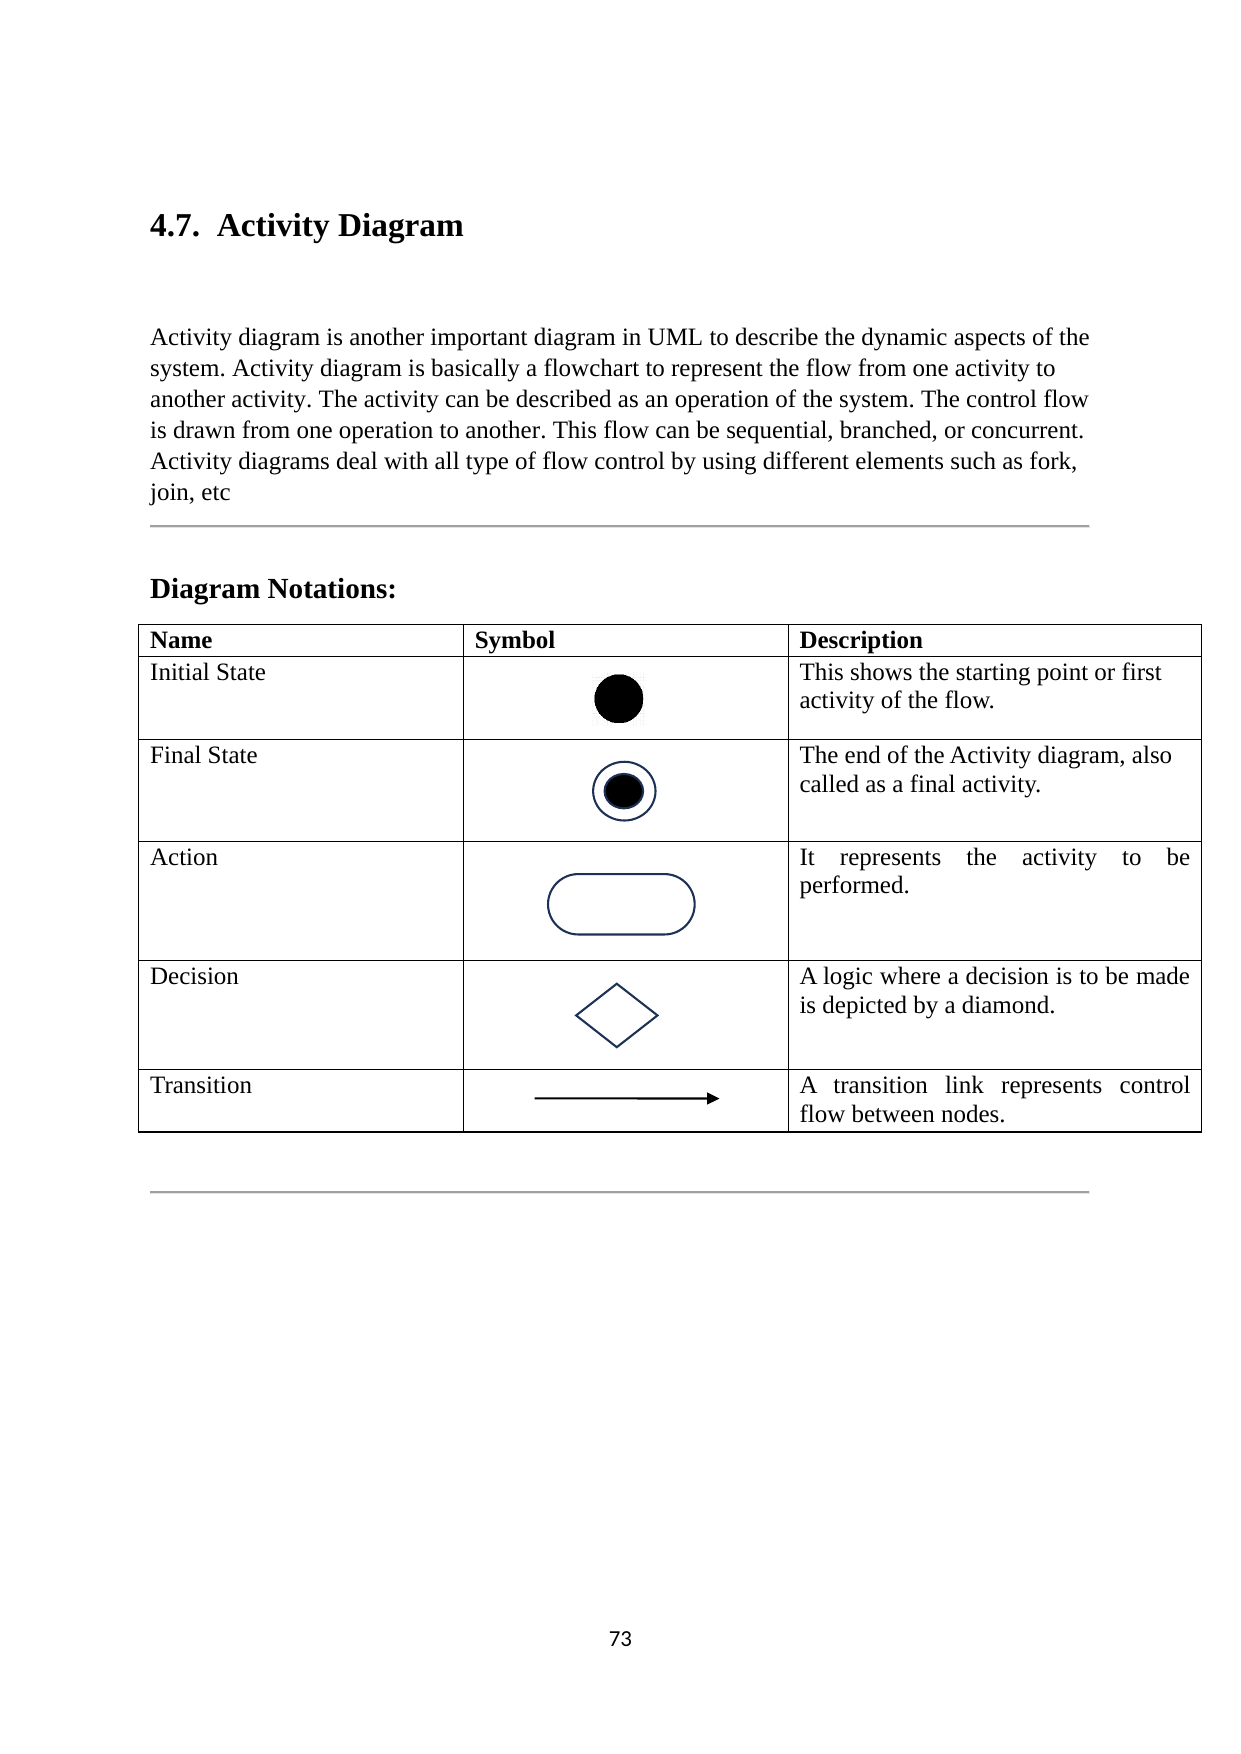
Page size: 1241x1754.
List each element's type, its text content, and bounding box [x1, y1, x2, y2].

table_cell Decision [139, 961, 463, 1069]
table_cell [464, 1070, 788, 1131]
table_cell Final State [139, 740, 463, 841]
table_cell The end of the Activity diagram, also called as a final activity. [789, 740, 1201, 841]
picture [591, 671, 646, 726]
table_cell This shows the starting point or first activity of the flow. [789, 657, 1201, 739]
table_header Symbol [464, 625, 788, 656]
table_cell A logic where a decision is to be made is depicted by a diamond. [789, 961, 1201, 1069]
text Diagram Notations: [150, 572, 1090, 605]
text 4.7. Activity Diagram [150, 150, 1090, 244]
table_cell [464, 740, 788, 841]
table_cell [464, 842, 788, 960]
table_cell [464, 961, 788, 1069]
table_header Name [139, 625, 463, 656]
text Activity diagram is another important diagram in UML to describe the dynamic aspects of the system. Activity diagram is basically a flowchart to represent the flow from one activity to another activity. The activity can be described as an operation of the system. The control flow is drawn from one operation to another. This flow can be sequential, branched, or concurrent. Activity diagrams deal with all type of flow control by using different elements such as fork, join, etc [150, 322, 1090, 506]
table_cell [464, 657, 788, 739]
table_cell It represents the activity to be performed. [789, 842, 1201, 960]
table_cell Initial State [139, 657, 463, 739]
table_header Description [789, 625, 1201, 656]
table_cell Action [139, 842, 463, 960]
table_cell Transition [139, 1070, 463, 1131]
table_cell A transition link represents control flow between nodes. [789, 1070, 1201, 1131]
